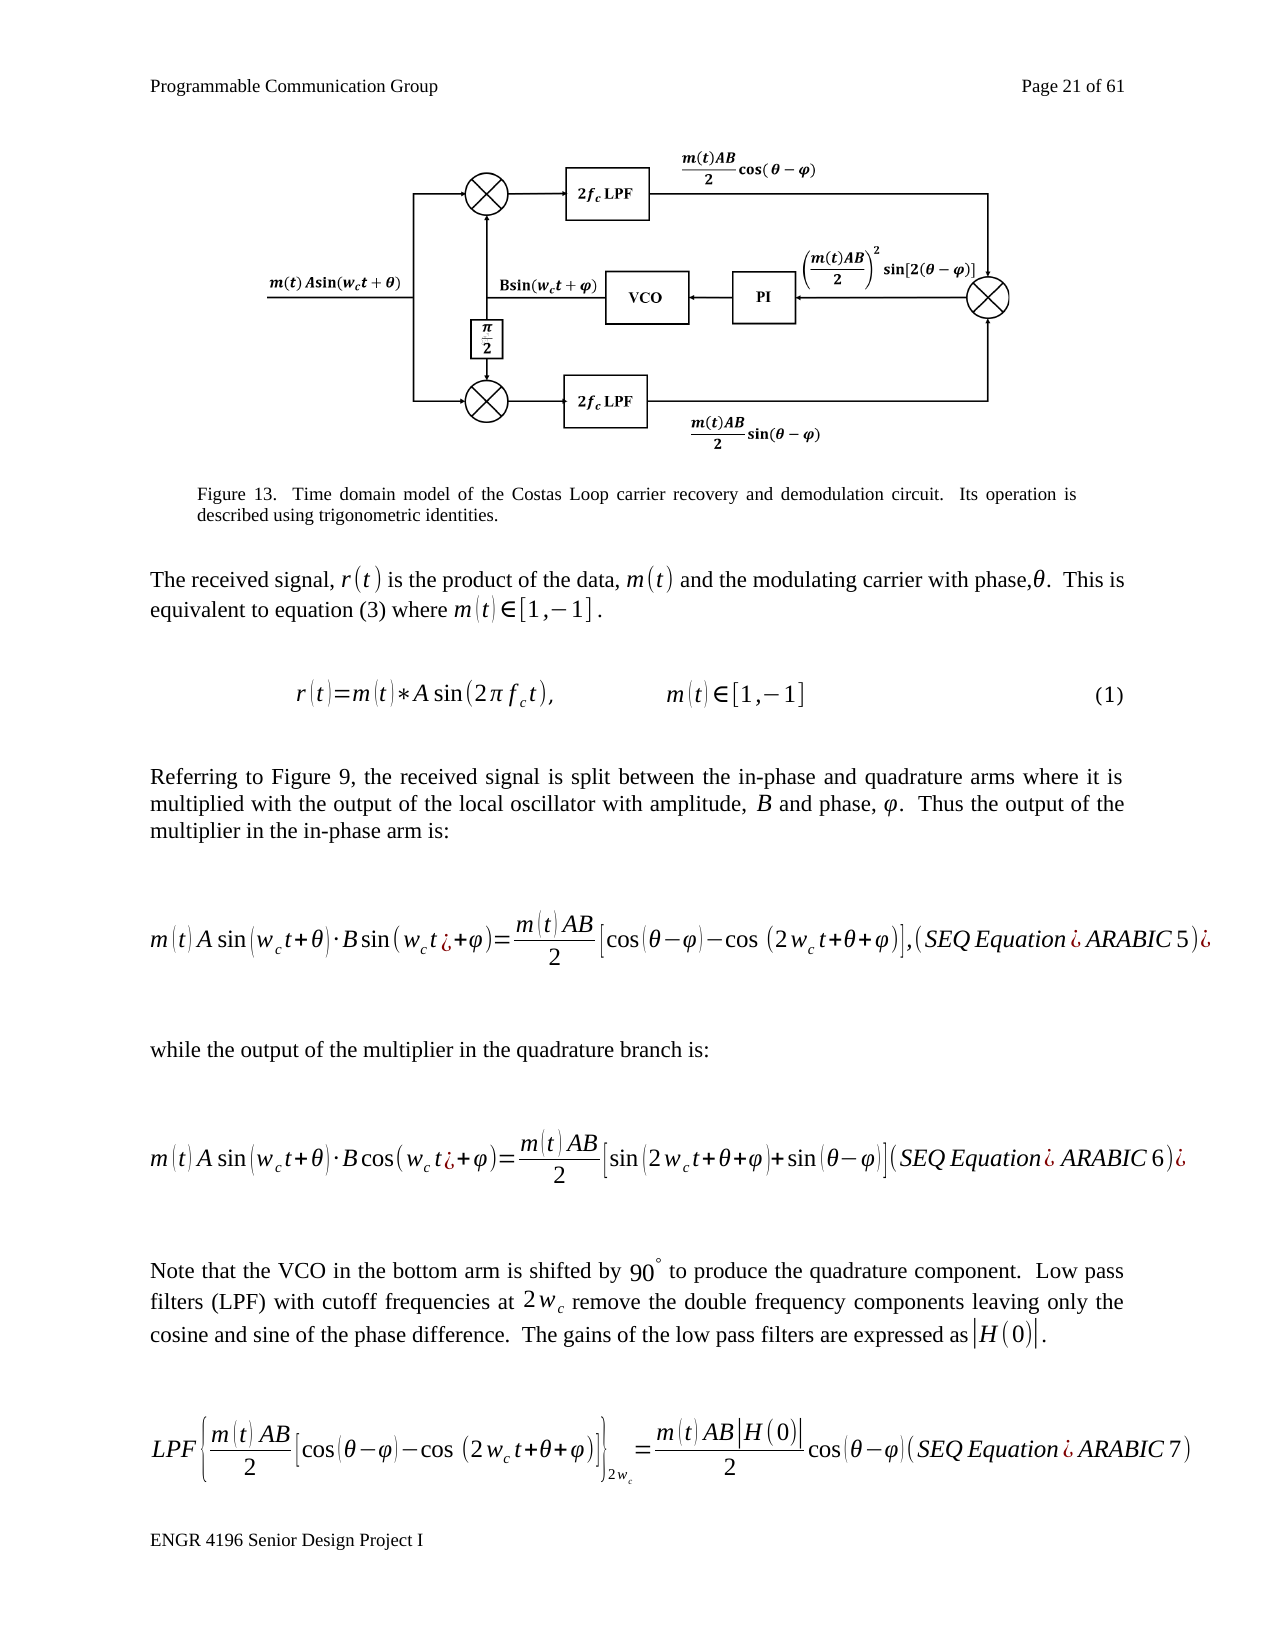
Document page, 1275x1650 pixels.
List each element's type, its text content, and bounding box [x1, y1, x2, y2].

text Figure 13. Time domain model of the Costas Loop carrier recovery and demodulation circuit. Its operation is described using trigonometric identities. [197, 461, 1078, 526]
text Referring to Figure 9, the received signal is split between the in-phase and quadrature arms where it is multiplied with the output of the local oscillator with amplitude, and phase, . Thus the output of the multiplier in the in-phase arm is: [150, 763, 1125, 844]
text while the output of the multiplier in the quadrature branch is: [150, 1036, 1125, 1062]
picture [265, 150, 1010, 449]
text Note that the VCO in the bottom arm is shifted by to produce the quadrature component. Low pass filters (LPF) with cutoff frequencies at remove the double frequency components leaving only the cosine and sine of the phase difference. The gains of the low pass filters are expressed as. [150, 1255, 1125, 1350]
text The received signal, is the product of the data, and the modulating carrier with phase,. This is equivalent to equation (3) where . [150, 564, 1125, 625]
